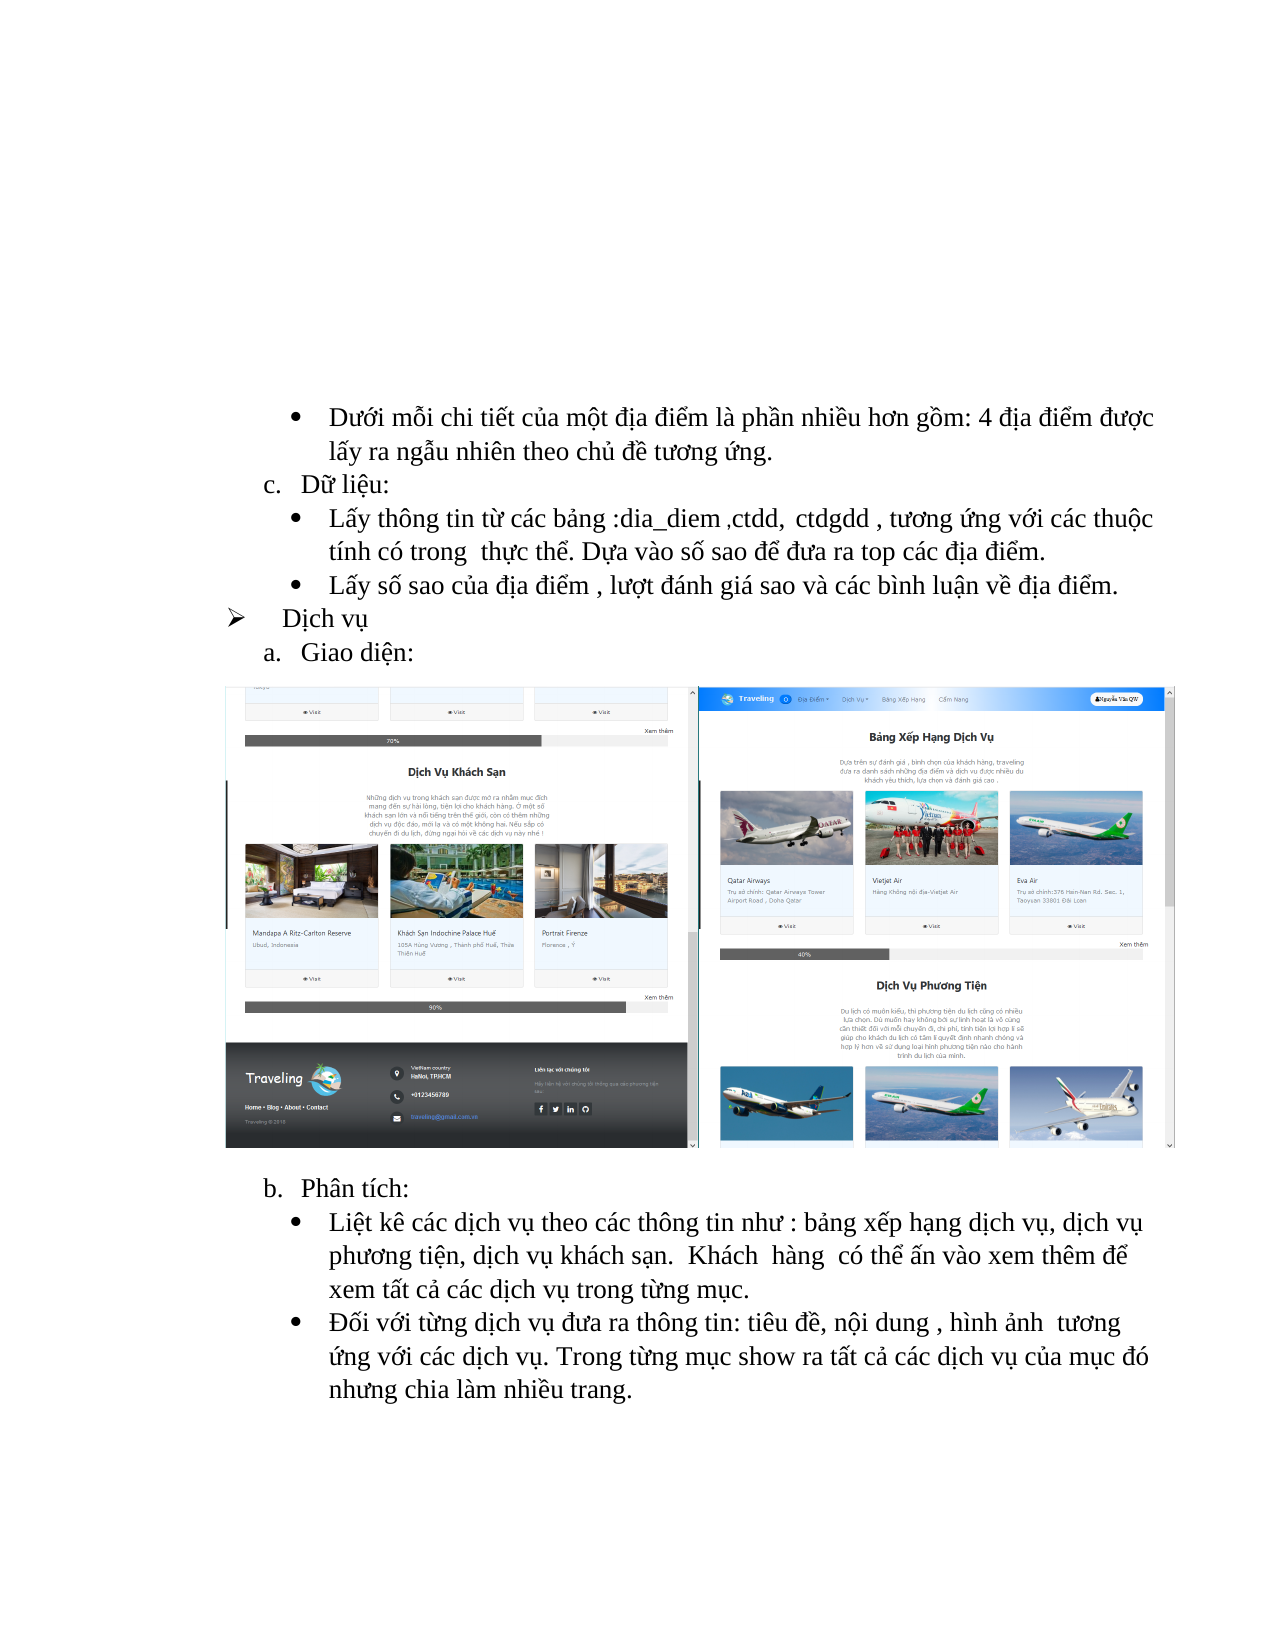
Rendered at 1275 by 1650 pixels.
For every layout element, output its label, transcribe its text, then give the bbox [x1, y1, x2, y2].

list Phân tích: [263, 1172, 1157, 1203]
list Lấy thông tin từ các bảng :dia_diem ,ctdd, ctdgdd , tương ứng với các thuộc tính có trong thực thể. Dựa vào số sao để đưa ra top các địa điểm. [291, 502, 1157, 566]
list Dưới mỗi chi tiết của một địa điểm là phần nhiều hơn gồm: 4 địa điểm được lấy ra ngẫu nhiên theo chủ đề tương ứng. [291, 401, 1157, 466]
list Đối với từng dịch vụ đưa ra thông tin: tiêu đề, nội dung , hình ảnh tương ứng với các dịch vụ. Trong từng mục show ra tất cả các dịch vụ của mục đó nhưng chia làm nhiều trang. [291, 1306, 1157, 1405]
list Liệt kê các dịch vụ theo các thông tin như : bảng xếp hạng dịch vụ, dịch vụ phương tiện, dịch vụ khách sạn. Khách hàng có thể ấn vào xem thêm để xem tất cả các dịch vụ trong từng mục. [291, 1206, 1157, 1304]
picture [225, 686, 1175, 1148]
list Giao diện: [263, 636, 1157, 667]
list Dữ liệu: [263, 468, 1157, 499]
list Dịch vụ [226, 603, 1157, 634]
list Lấy số sao của địa điểm , lượt đánh giá sao và các bình luận về địa điểm. [291, 569, 1157, 600]
